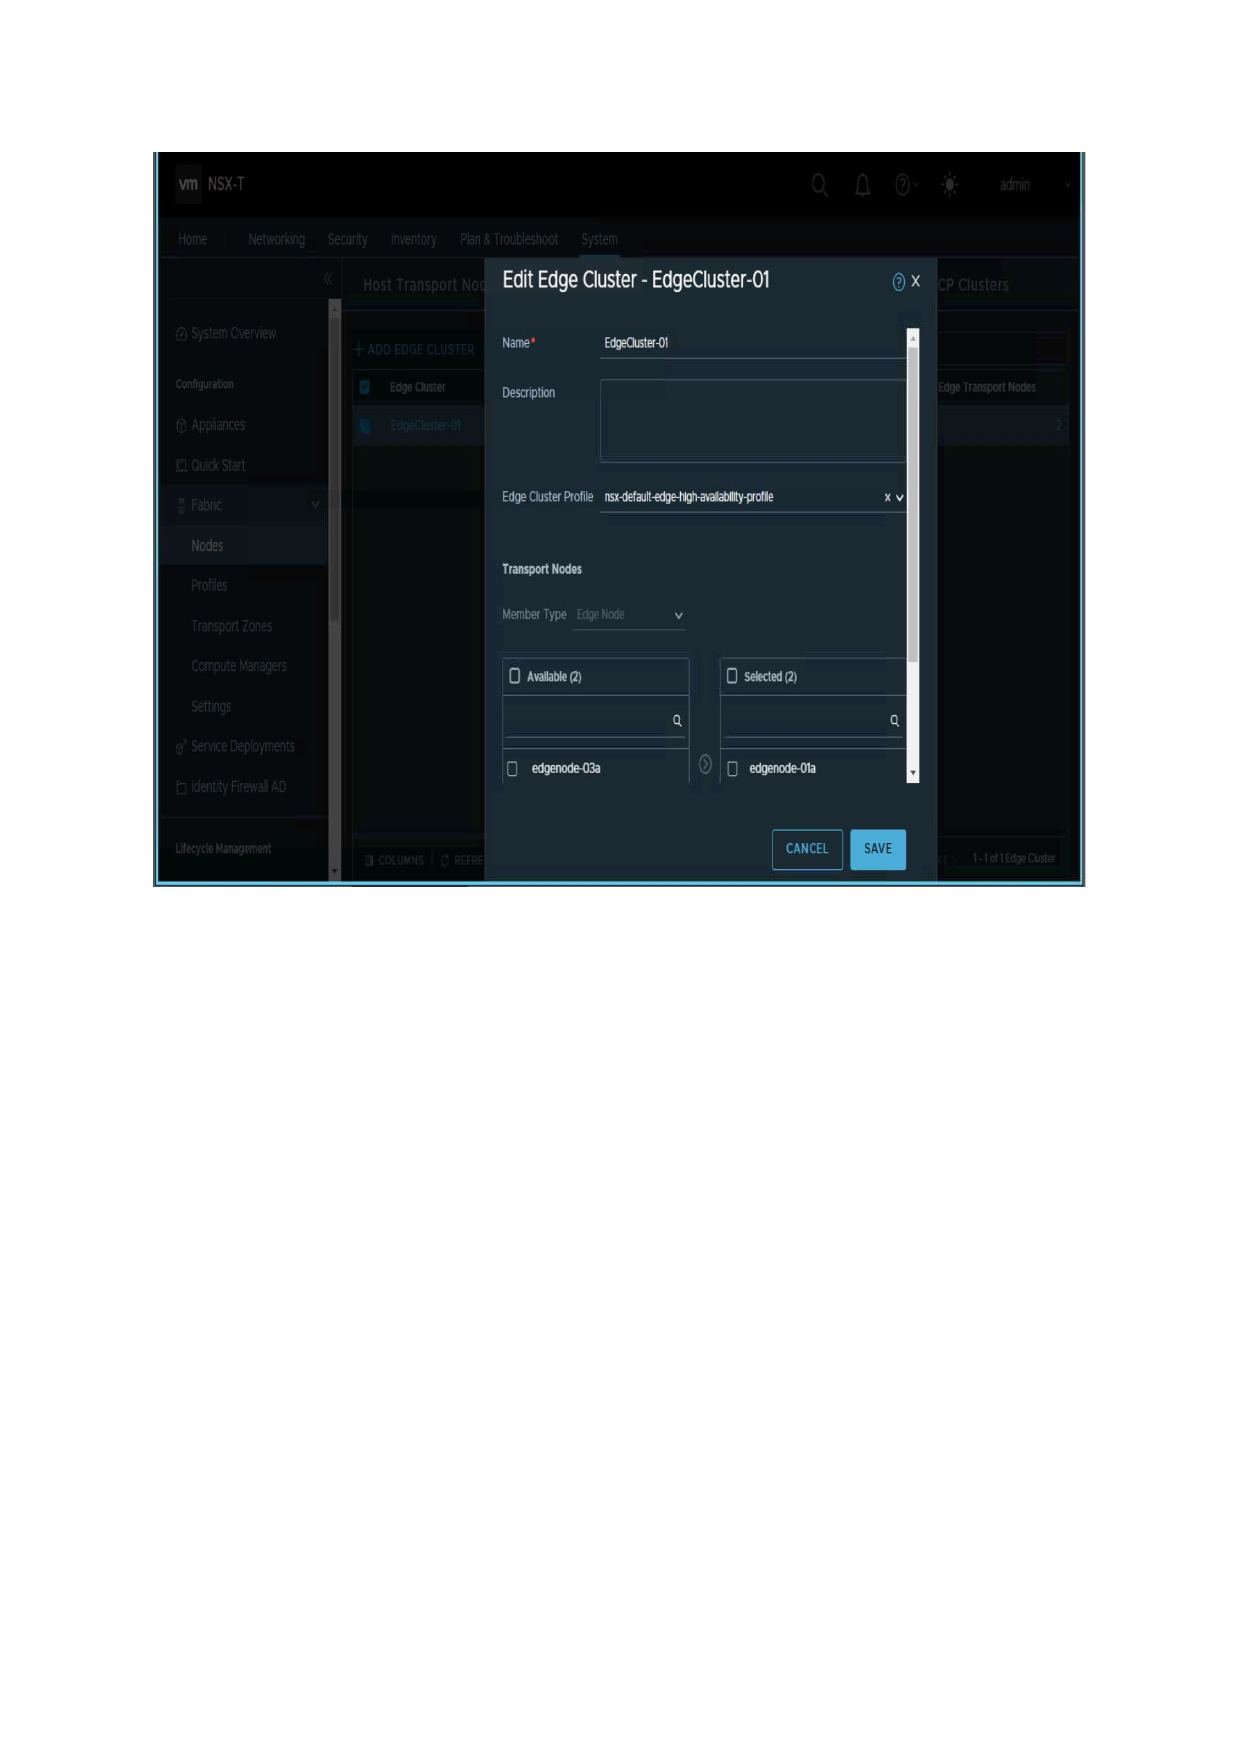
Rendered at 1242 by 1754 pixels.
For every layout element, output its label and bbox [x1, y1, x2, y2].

picture [153, 152, 1086, 887]
